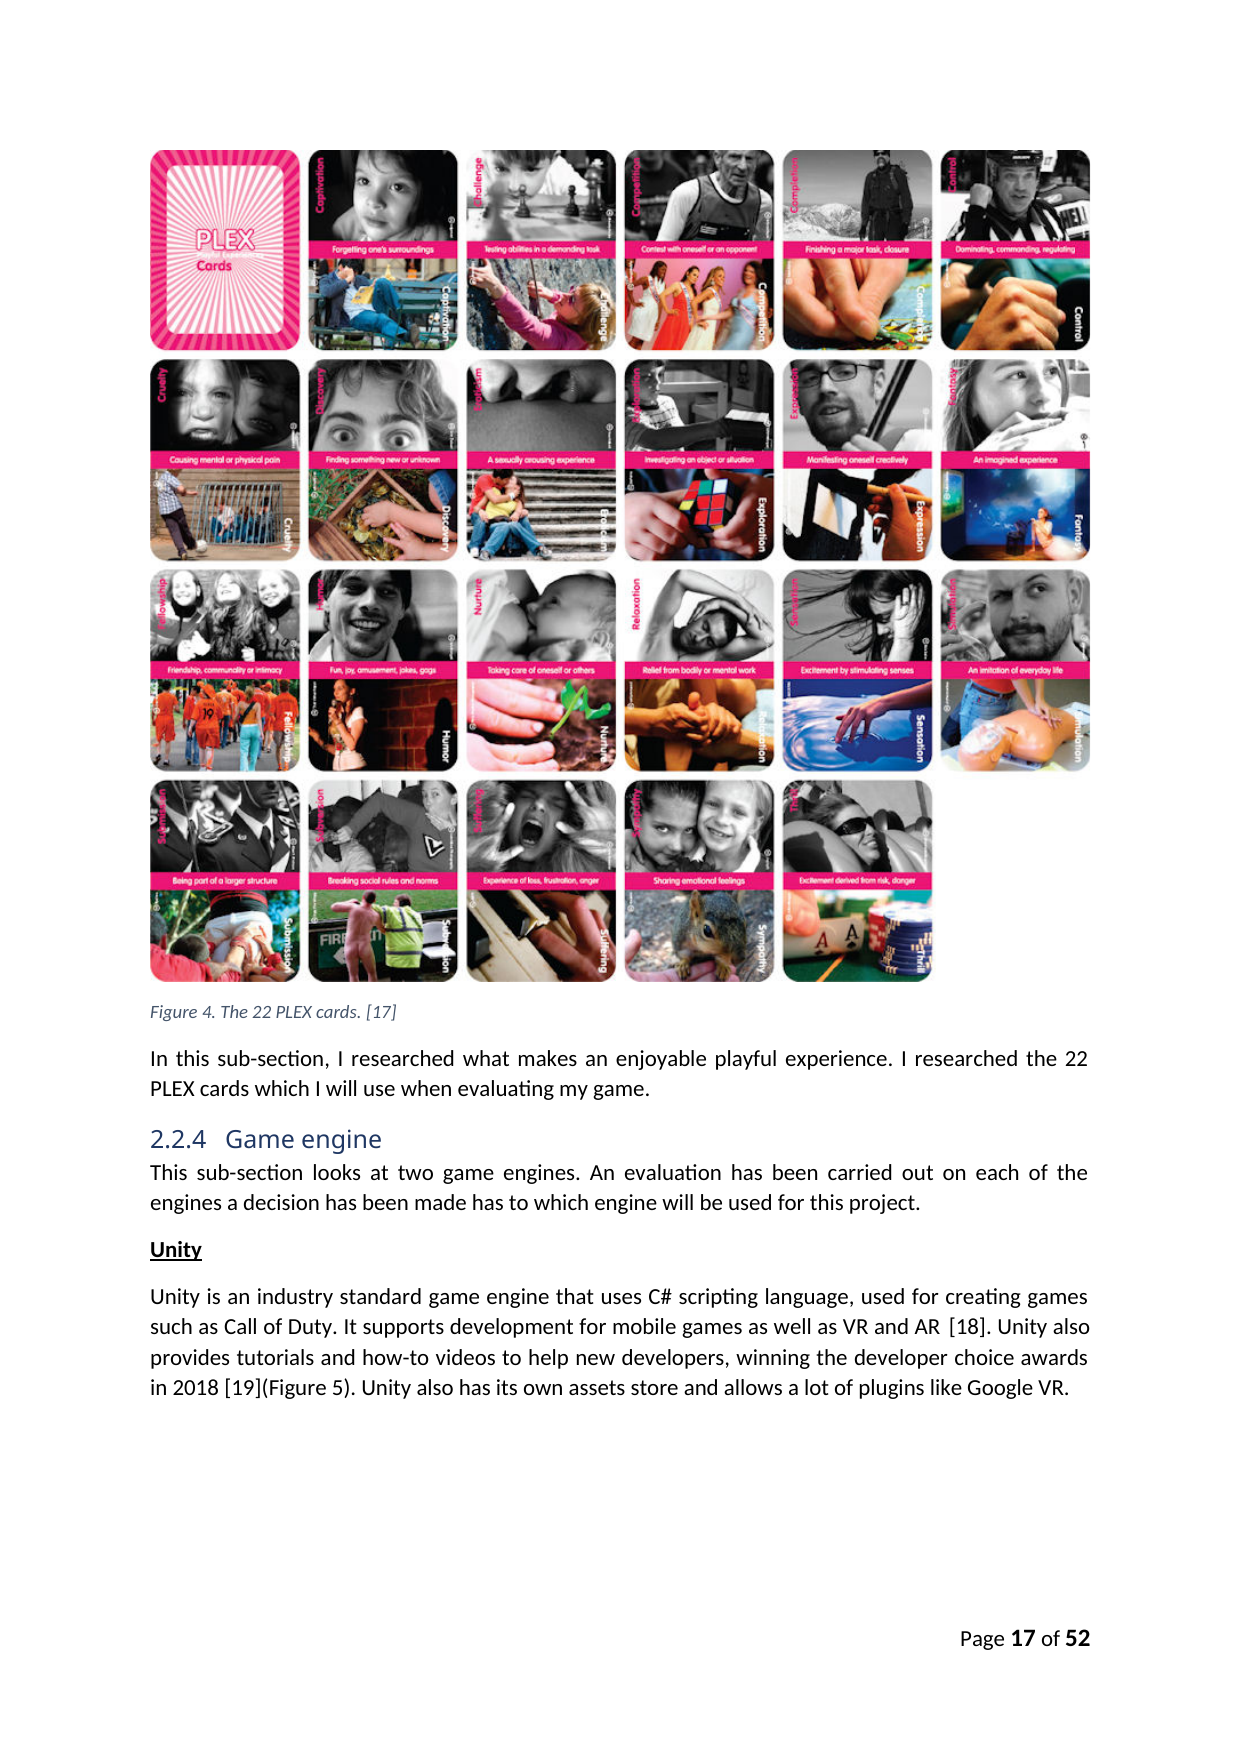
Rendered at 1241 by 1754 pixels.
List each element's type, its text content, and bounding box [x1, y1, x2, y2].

text This sub-section looks at two game engines. An evaluation has been carried out on each of the engines a decision has been made has to which engine will be used for this project. [150, 1158, 1090, 1216]
text Unity [150, 1235, 1090, 1263]
subtitle 2.2.4 Game engine [150, 1121, 1090, 1156]
text Unity is an industry standard game engine that uses C# scripting language, used for creating games such as Call of Duty. It supports development for mobile games as well as VR and AR . Unity also provides tutorials and how-to videos to help new developers, winning the developer choice awards in 2018 (Figure 5). Unity also has its own assets store and allows a lot of plugins like Google VR. [150, 1282, 1090, 1401]
text In this sub-section, I researched what makes an enjoyable playful experience. I researched the 22 PLEX cards which I will use when evaluating my game. [150, 1044, 1090, 1103]
picture [150, 150, 1091, 982]
text Figure . The 22 PLEX cards. [150, 1001, 1090, 1023]
